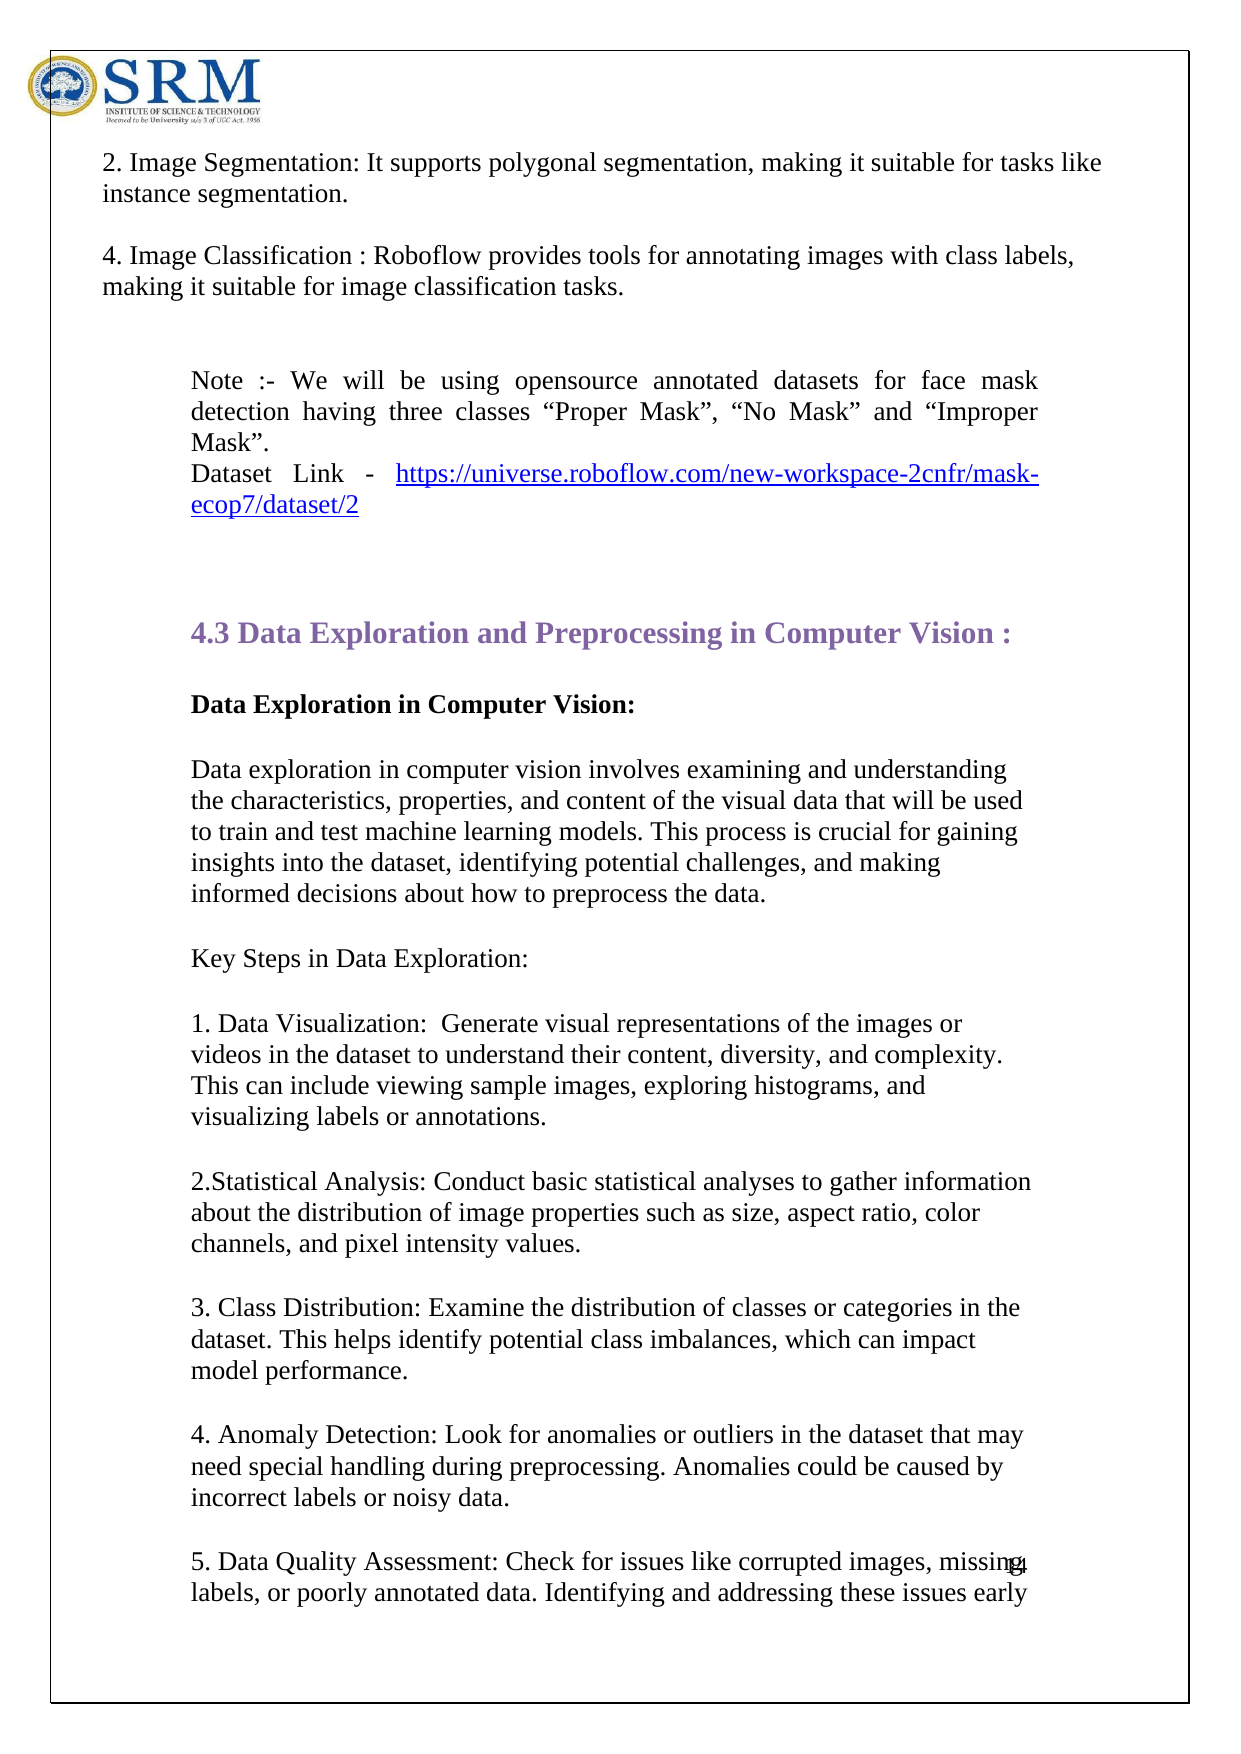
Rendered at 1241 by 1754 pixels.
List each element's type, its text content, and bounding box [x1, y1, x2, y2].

text 4. Anomaly Detection: Look for anomalies or outliers in the dataset that may need special handling during preprocessing. Anomalies could be caused by incorrect labels or noisy data. [191, 1418, 1039, 1512]
text 3. Class Distribution: Examine the distribution of classes or categories in the dataset. This helps identify potential class imbalances, which can impact model performance. [191, 1292, 1039, 1385]
text Key Steps in Data Exploration: [191, 942, 1039, 973]
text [191, 1545, 1039, 1608]
text Data Exploration in Computer Vision: [191, 688, 1039, 719]
text 1. Data Visualization: Generate visual representations of the images or videos in the dataset to understand their content, diversity, and complexity. This can include viewing sample images, exploring histograms, and visualizing labels or annotations. [191, 1007, 1039, 1131]
text 4. Image Classification : Roboflow provides tools for annotating images with class labels, making it suitable for image classification tasks. [102, 239, 1114, 302]
text 2.Statistical Analysis: Conduct basic statistical analyses to gather information about the distribution of image properties such as size, aspect ratio, color channels, and pixel intensity values. [191, 1165, 1039, 1258]
picture [51, 55, 263, 125]
text Note :- We will be using opensource annotated datasets for face mask detection having three classes “Proper Mask”, “No Mask” and “Improper Mask”. [191, 364, 1039, 457]
picture [27, 55, 50, 125]
text 2. Image Segmentation: It supports polygonal segmentation, making it suitable for tasks like instance segmentation. [102, 146, 1114, 208]
text 4.3 Data Exploration and Preprocessing in Computer Vision : [191, 614, 1039, 650]
text Data exploration in computer vision involves examining and understanding the characteristics, properties, and content of the visual data that will be used to train and test machine learning models. This process is crucial for gaining insights into the dataset, identifying potential challenges, and making informed decisions about how to preprocess the data. [191, 753, 1039, 909]
text Dataset Link - https://universe.roboflow.com/new-workspace-2cnfr/mask-ecop7/dataset/2 [191, 457, 1039, 519]
